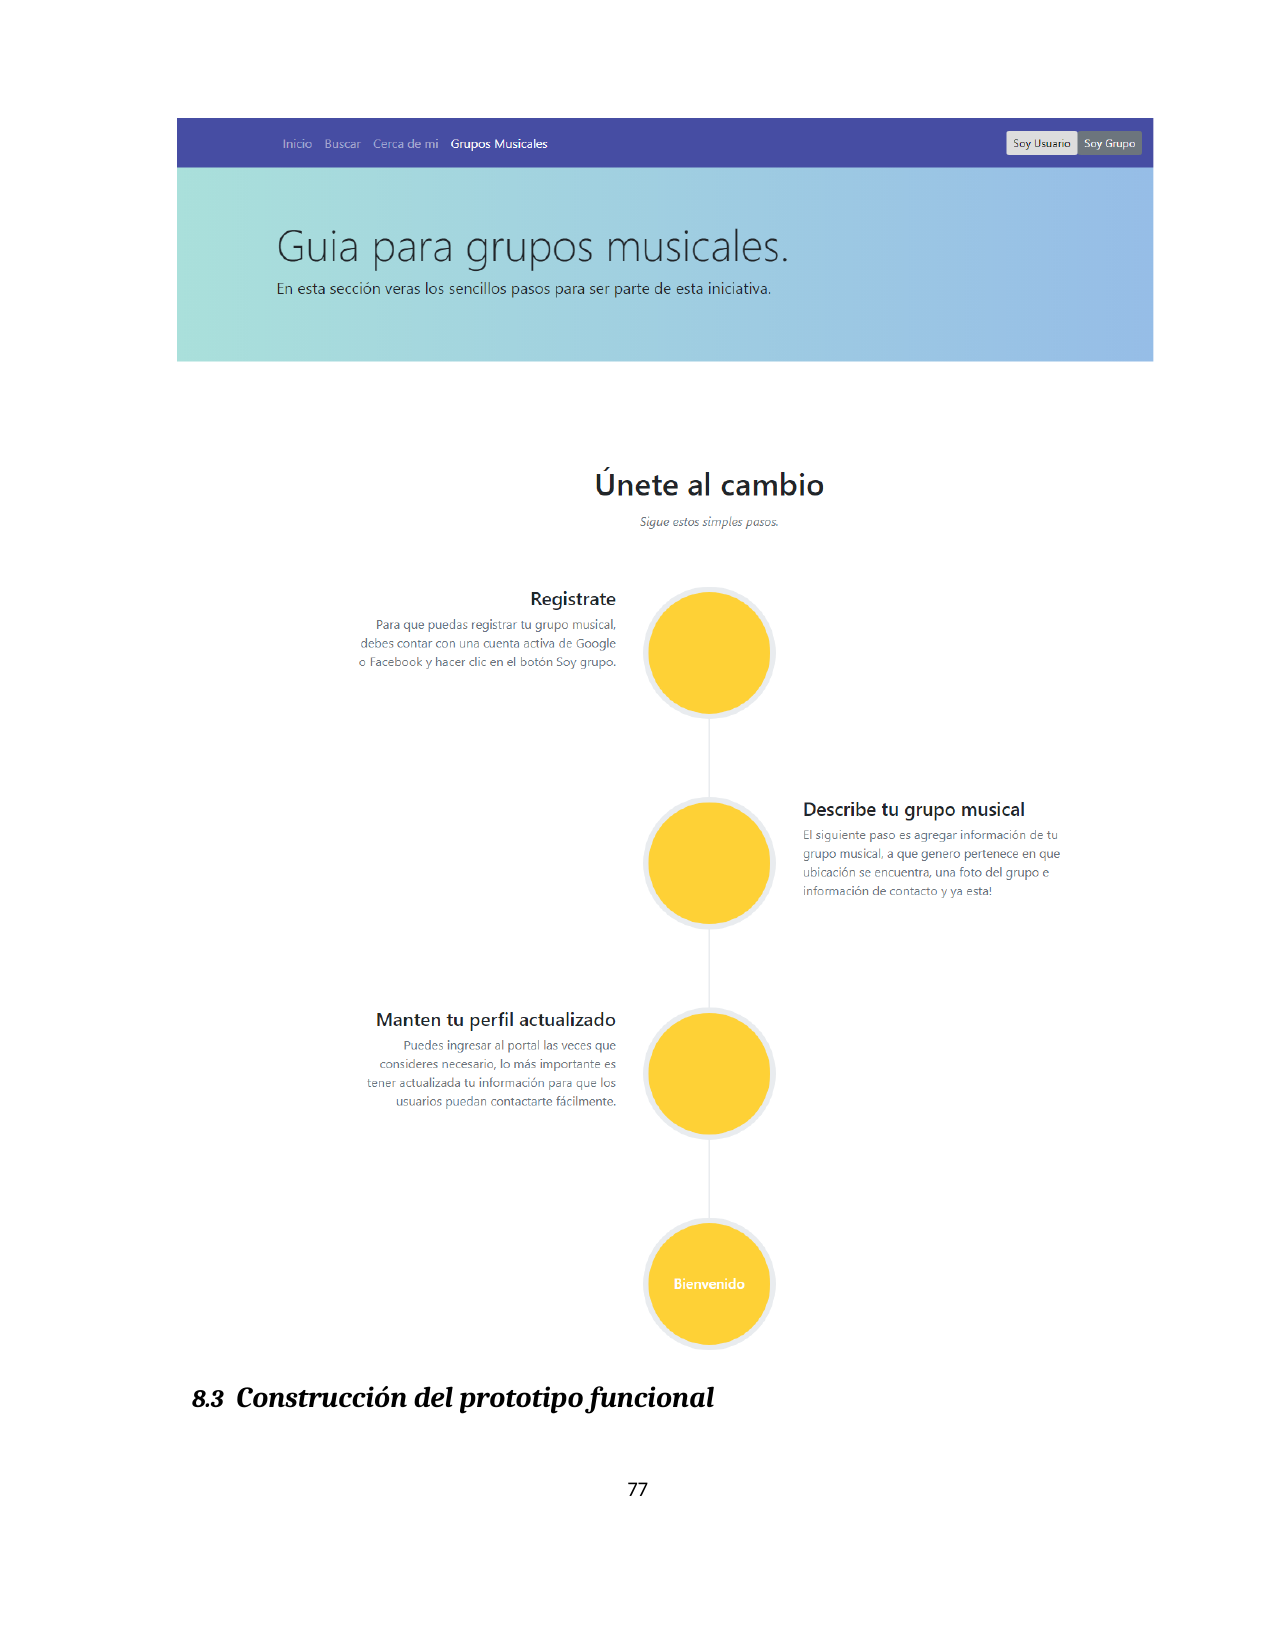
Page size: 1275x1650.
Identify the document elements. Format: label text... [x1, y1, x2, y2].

picture [177, 118, 1154, 1352]
subtitle Construcción del prototipo funcional [192, 1381, 1098, 1414]
